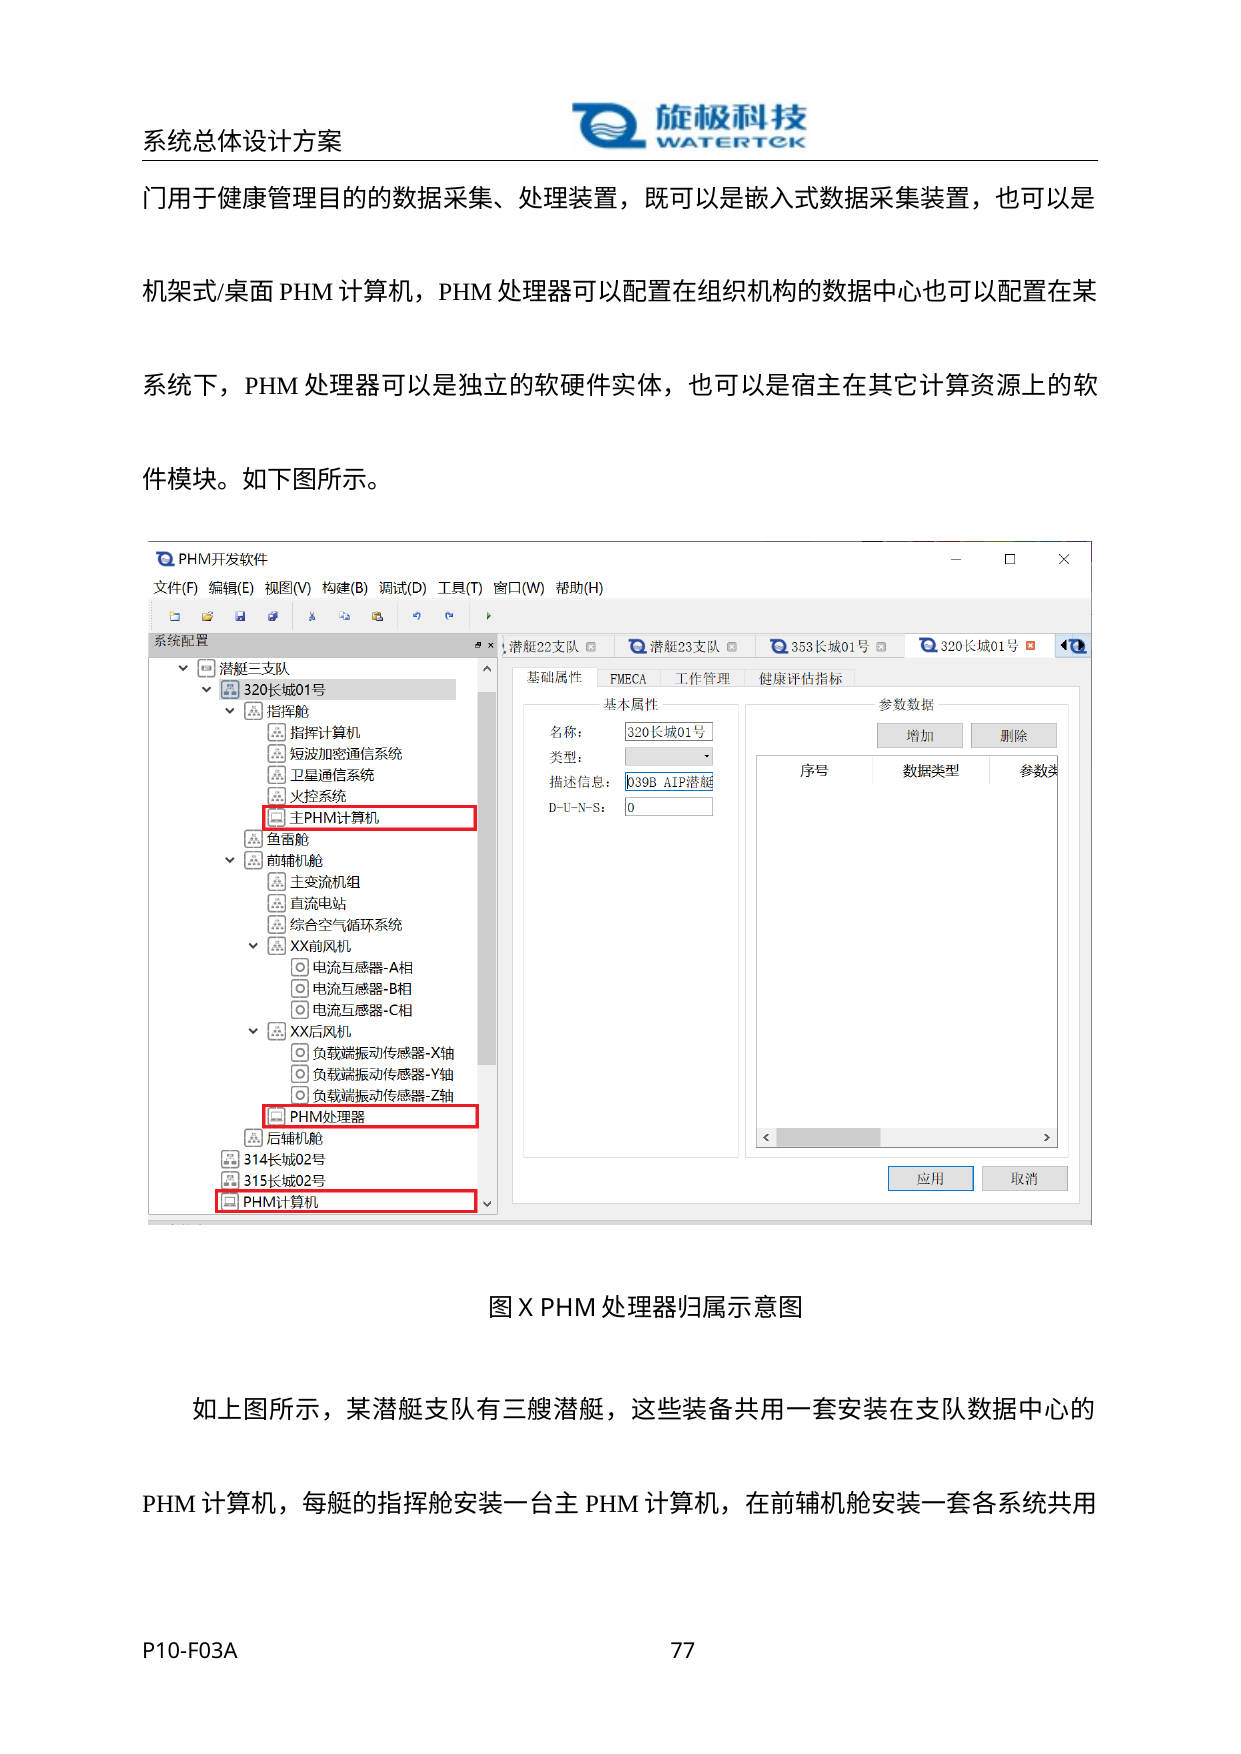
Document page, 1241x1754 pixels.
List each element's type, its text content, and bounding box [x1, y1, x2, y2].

picture [148, 541, 1092, 1225]
text 如上图所示，某潜艇支队有三艘潜艇，这些装备共用一套安装在支队数据中心的PHM计算机，每艇的指挥舱安装一台主PHM计算机，在前辅机舱安装一套各系统共用的PHM处理器。 [142, 1373, 1098, 1535]
picture [571, 100, 810, 151]
text 图X PHM处理器归属示意图 [142, 1271, 1098, 1339]
